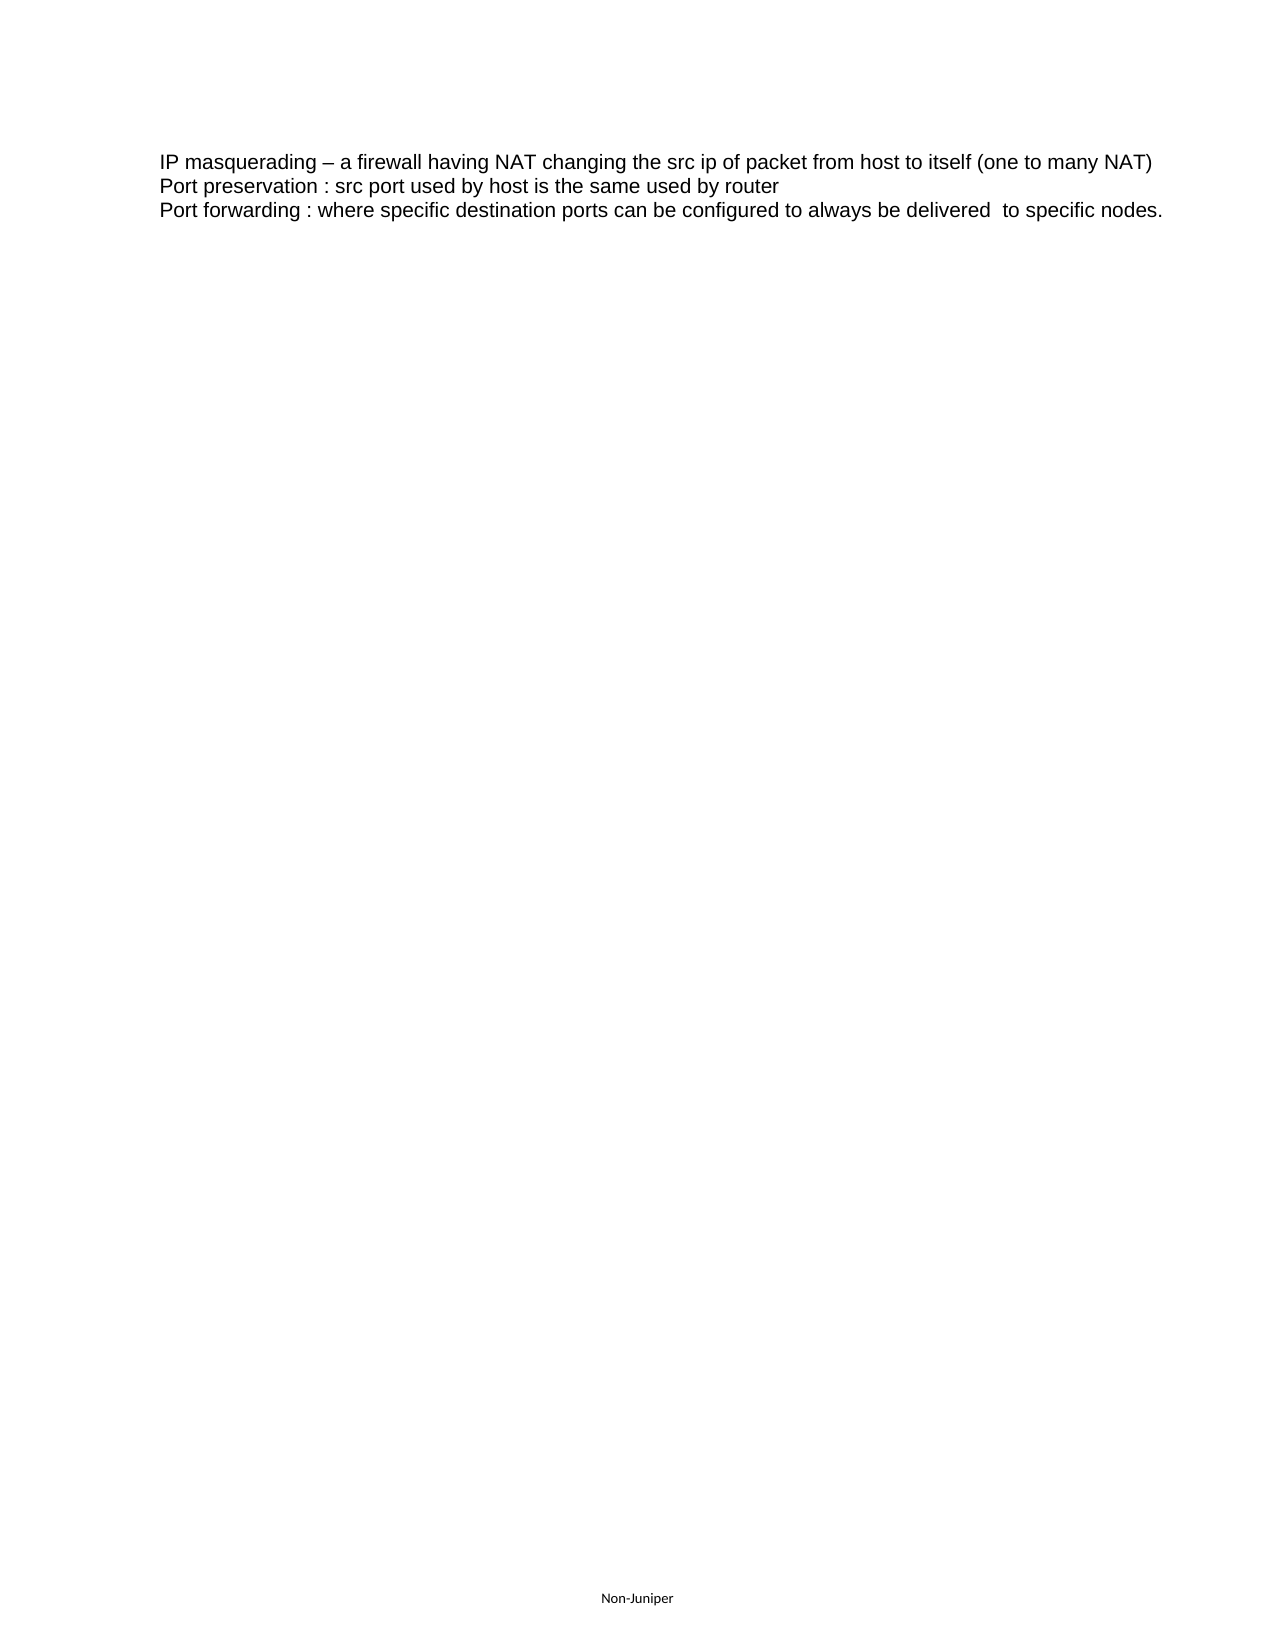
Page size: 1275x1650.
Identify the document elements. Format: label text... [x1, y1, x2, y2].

text IP masquerading – a firewall having NAT changing the src ip of packet from host to itself (one to many NAT) [159, 150, 1172, 174]
text Port preservation : src port used by host is the same used by router [159, 174, 1172, 198]
text Port forwarding : where specific destination ports can be configured to always be delivered to specific nodes. [159, 198, 1172, 222]
